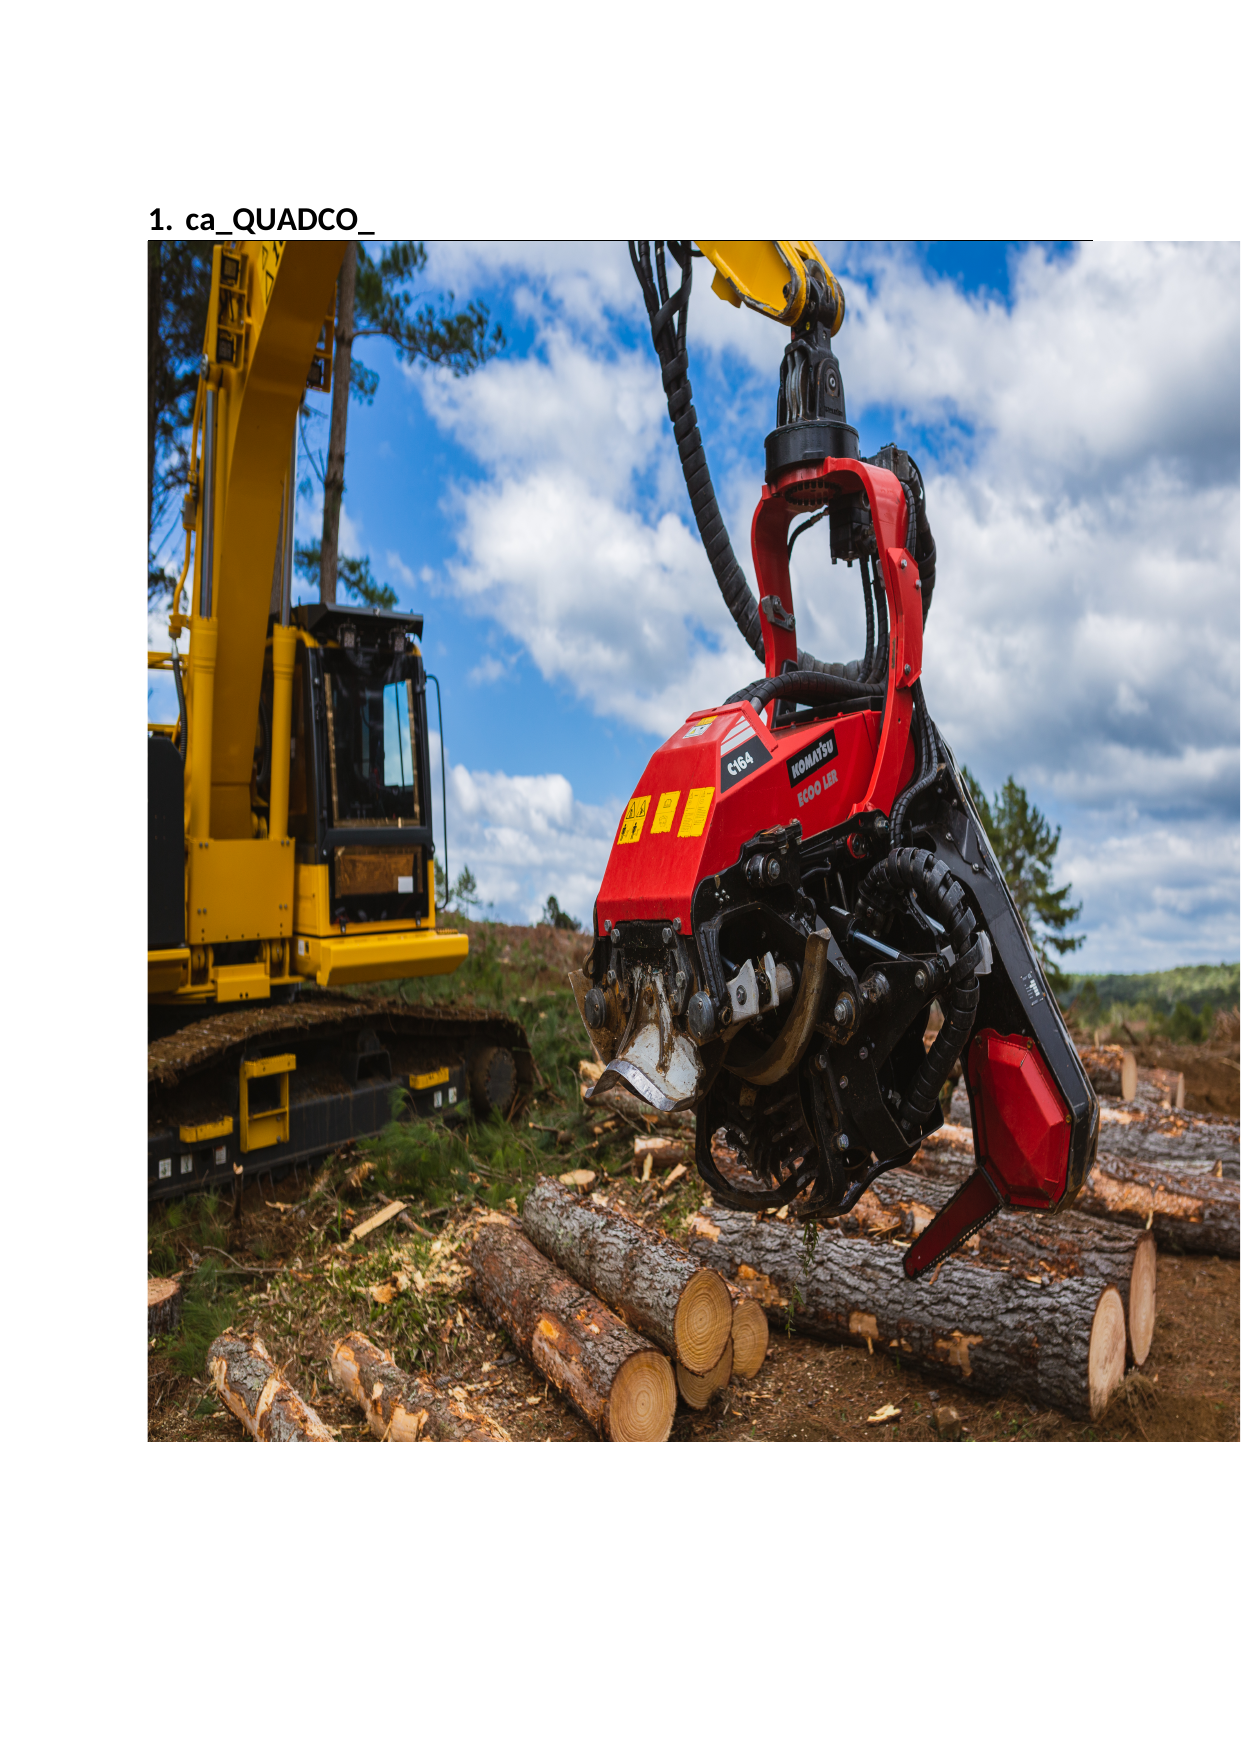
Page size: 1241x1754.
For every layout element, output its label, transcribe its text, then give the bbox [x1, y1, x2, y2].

subtitle ca_QUADCO_ [148, 198, 1093, 240]
picture [147, 241, 1241, 1442]
